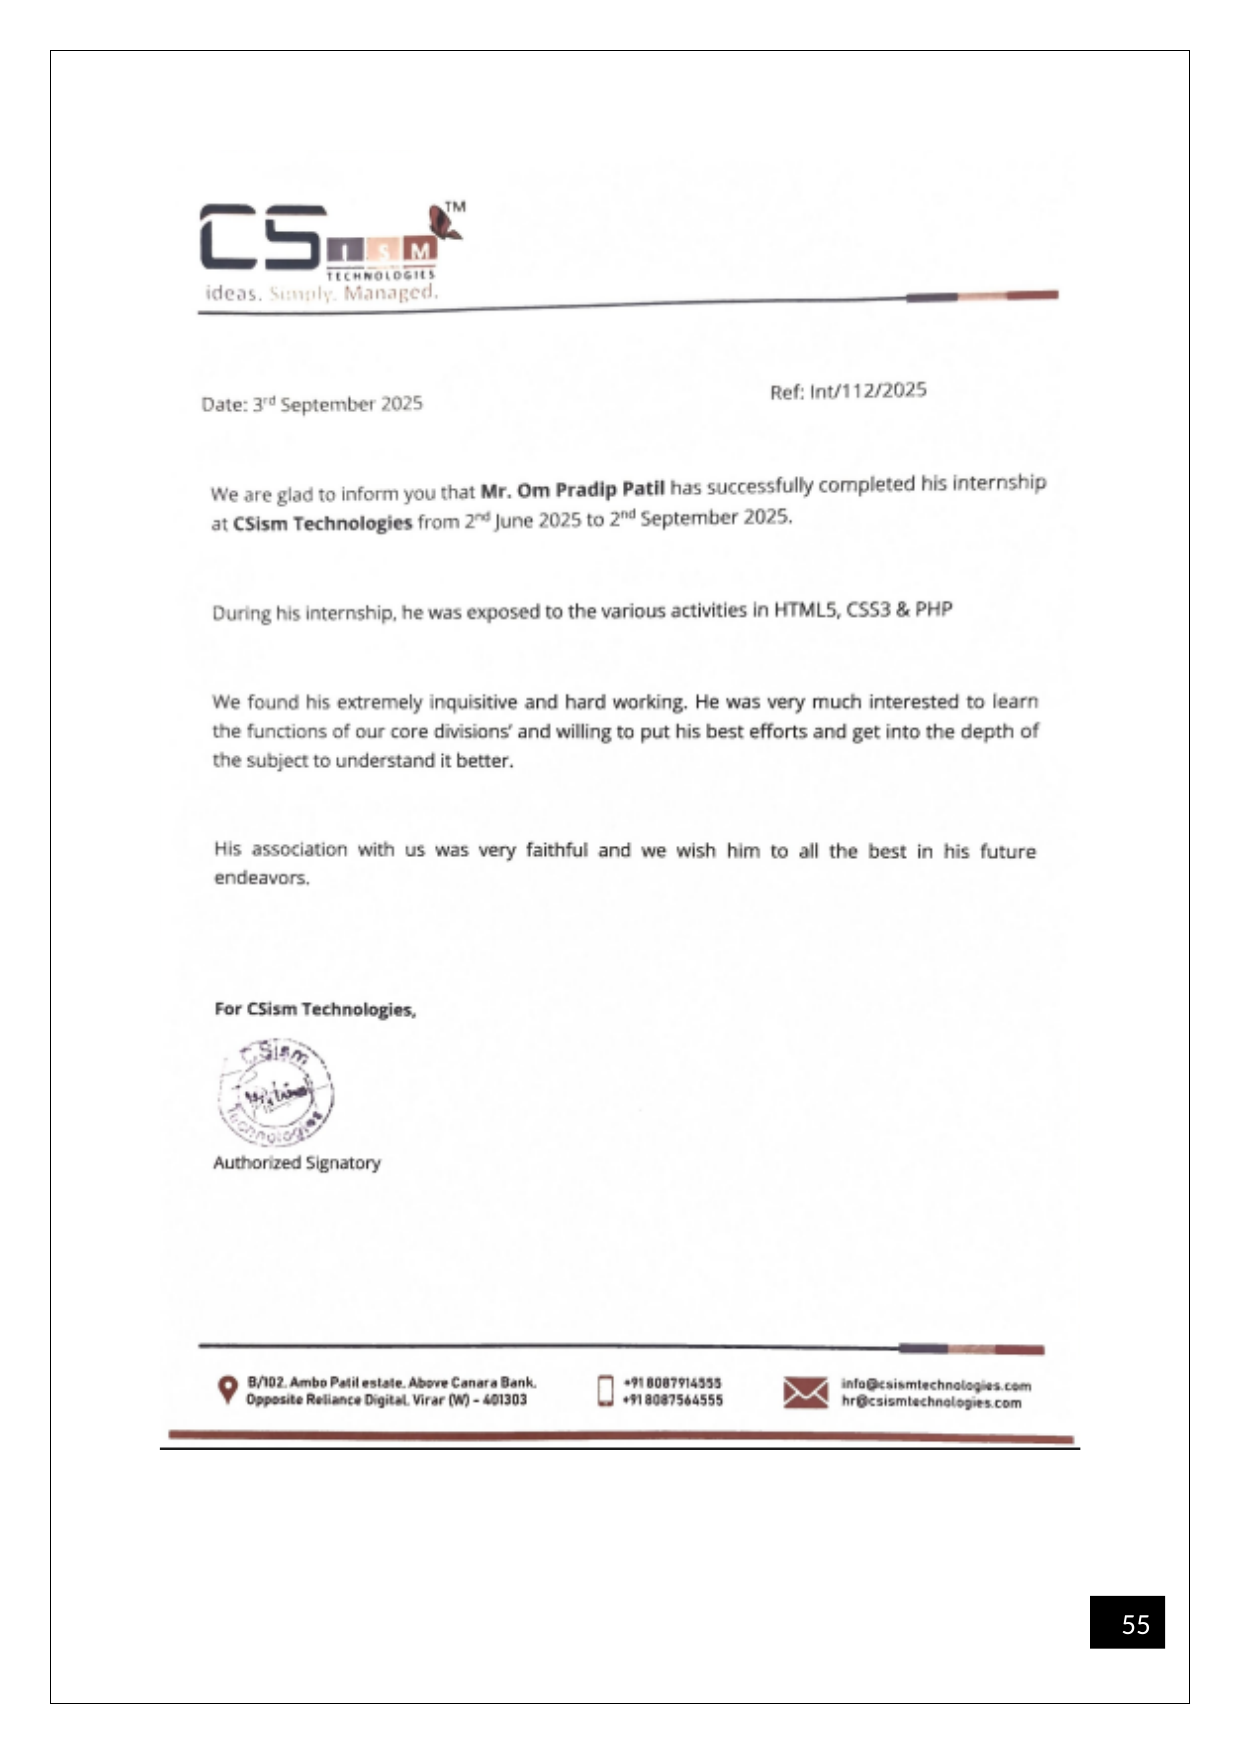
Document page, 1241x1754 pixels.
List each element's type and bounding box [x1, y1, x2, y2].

picture [159, 150, 1081, 1450]
